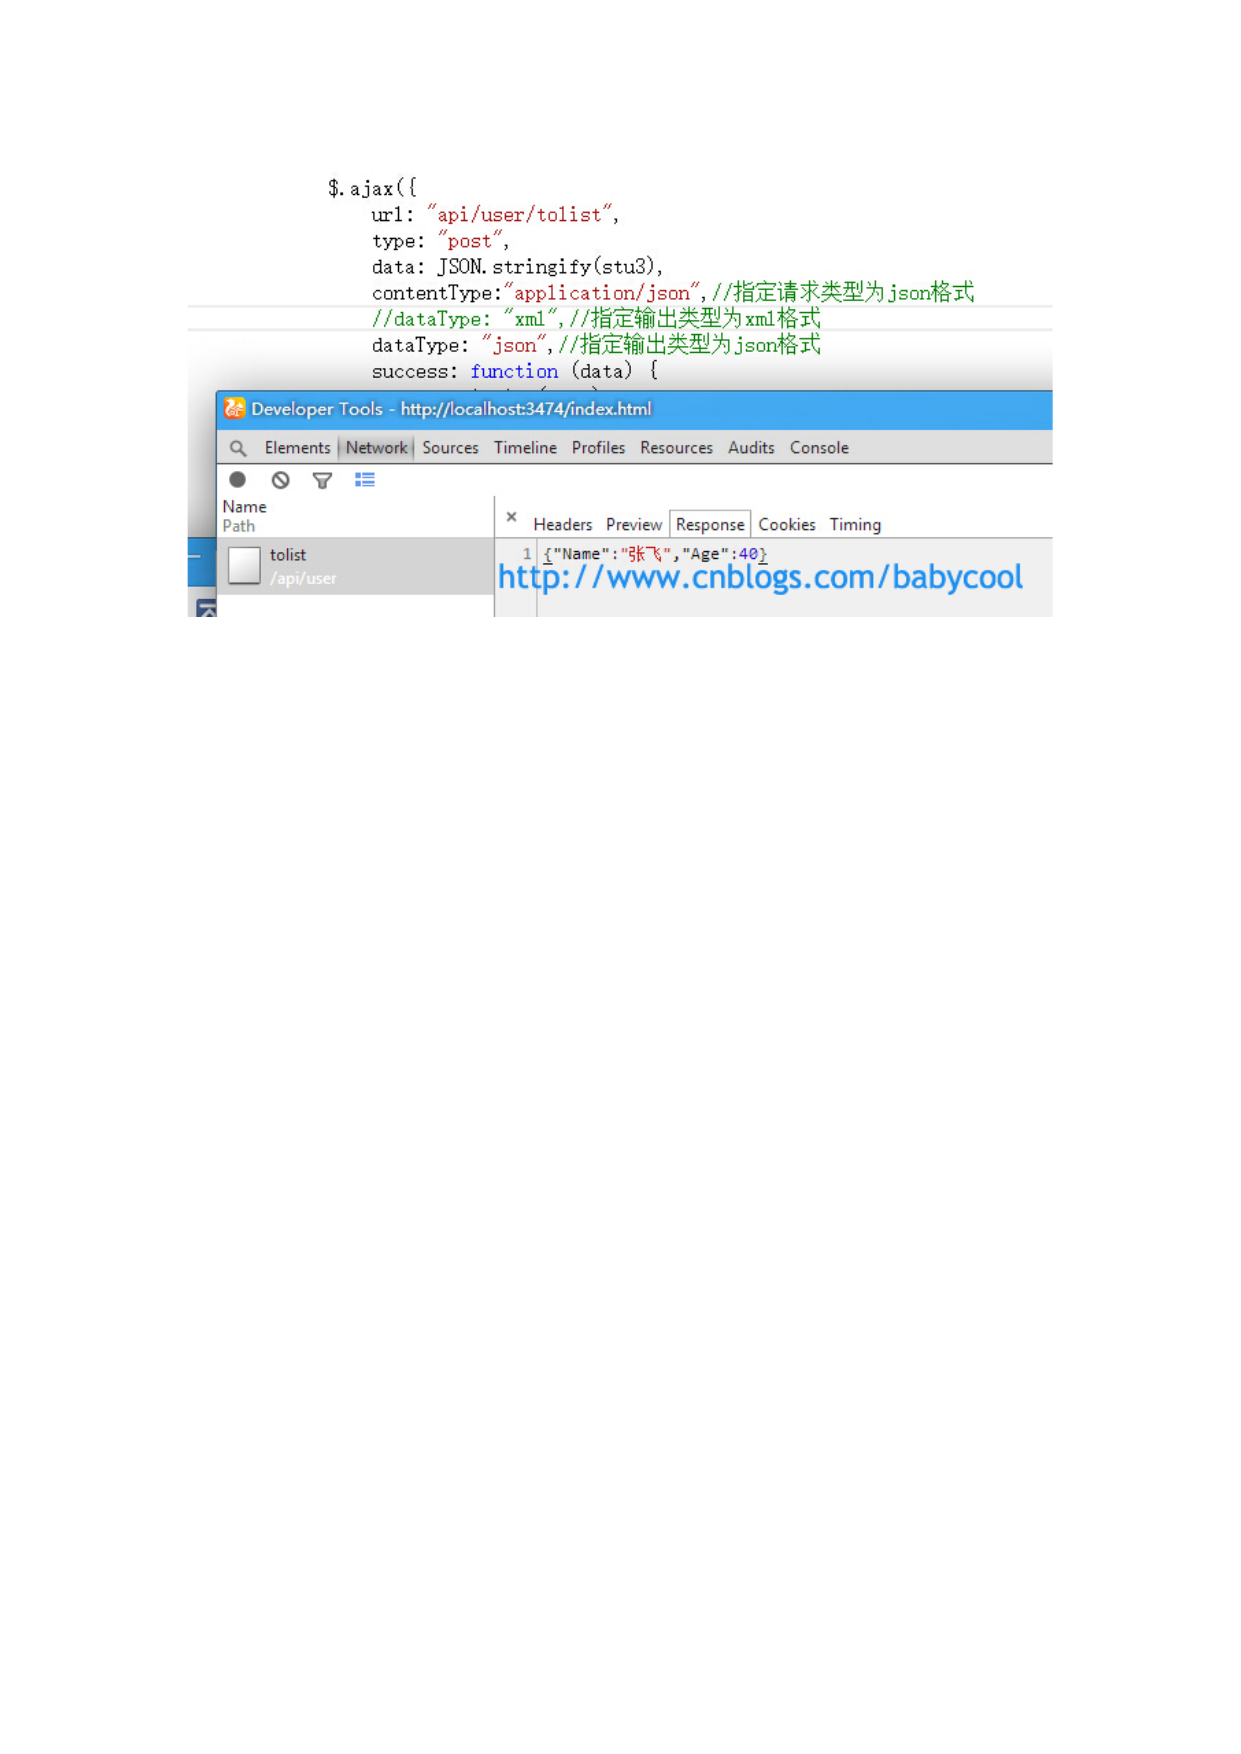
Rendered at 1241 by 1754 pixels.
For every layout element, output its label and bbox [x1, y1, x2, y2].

picture [187, 162, 1053, 617]
